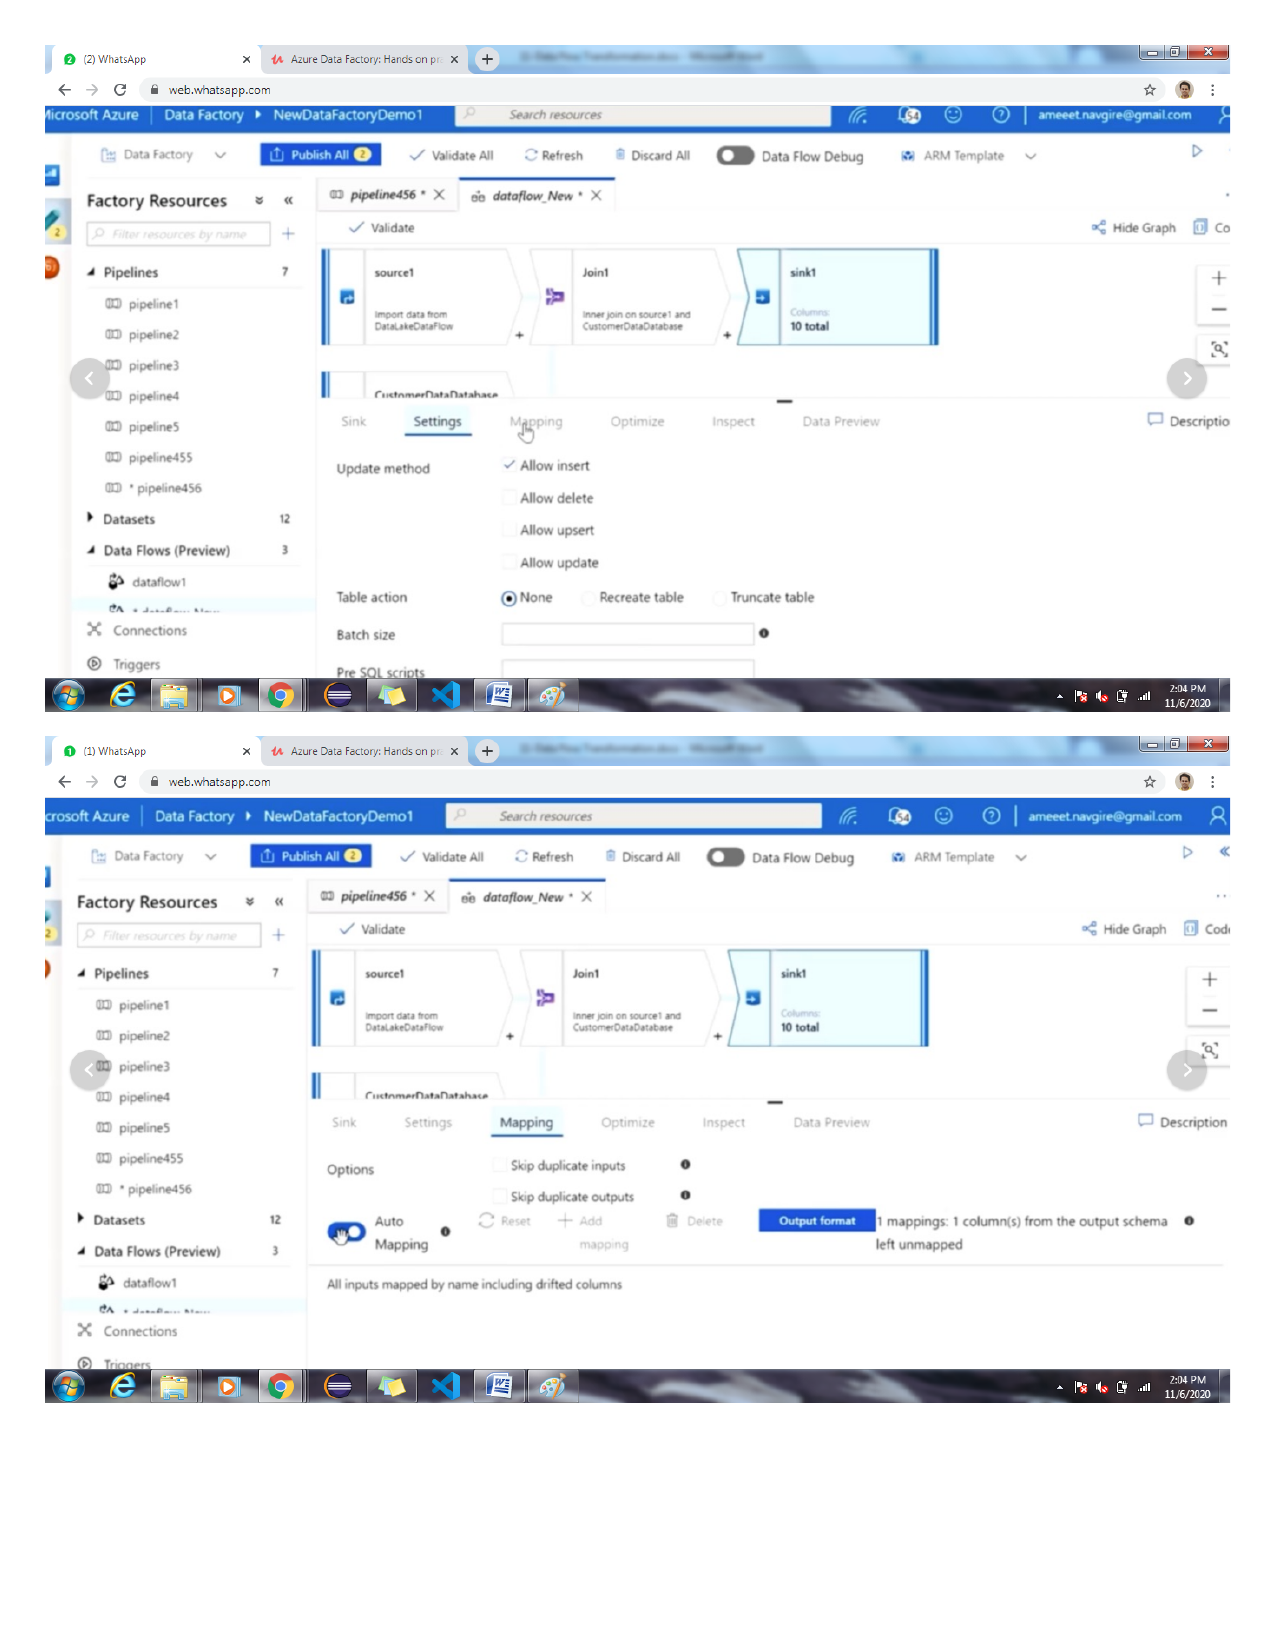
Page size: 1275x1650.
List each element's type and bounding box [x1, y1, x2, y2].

picture [45, 45, 1230, 712]
picture [45, 736, 1230, 1403]
